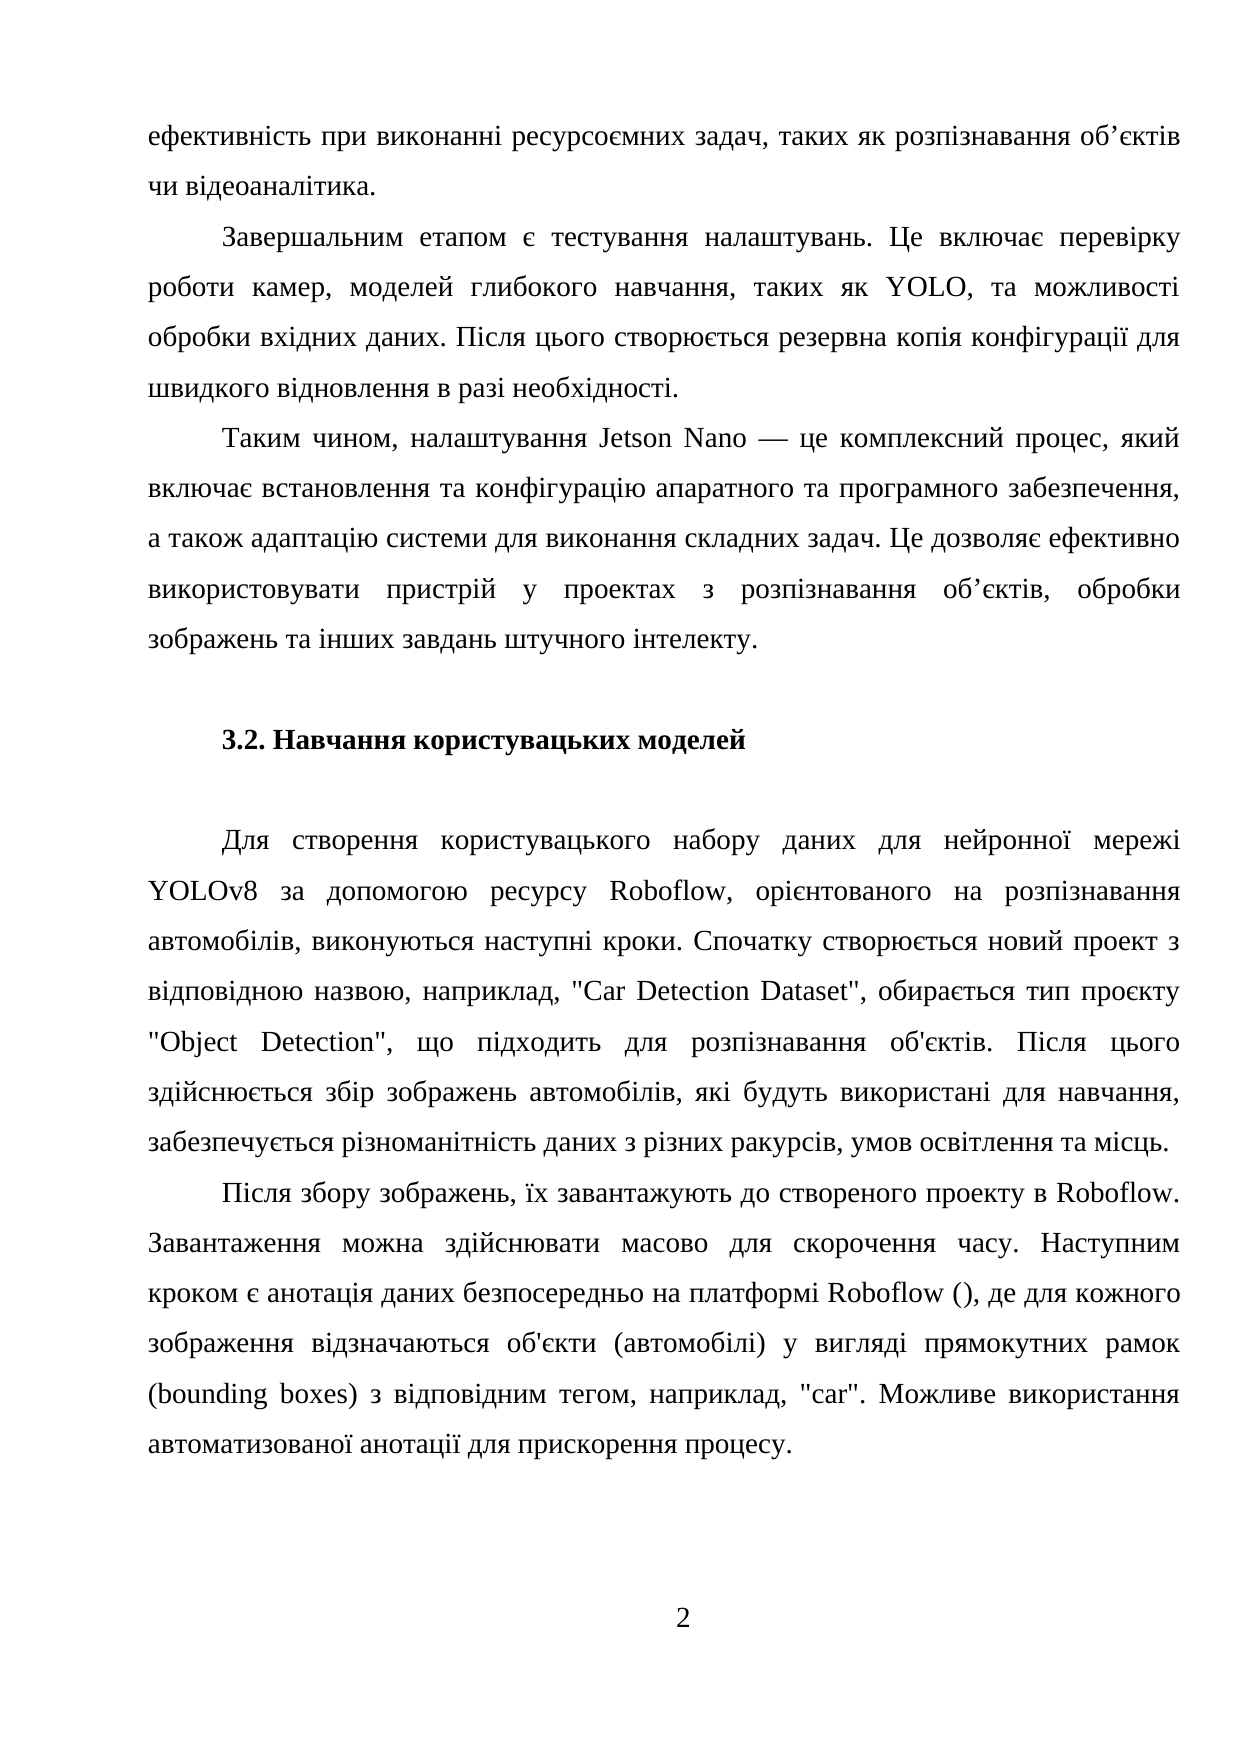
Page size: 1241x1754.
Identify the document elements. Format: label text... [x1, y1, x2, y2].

text Завершальним етапом є тестування налаштувань. Це включає перевірку роботи камер, моделей глибокого навчання, таких як YOLO, та можливості обробки вхідних даних. Після цього створюється резервна копія конфігурації для швидкого відновлення в разі необхідності. [148, 219, 1181, 403]
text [148, 118, 1181, 202]
text 3.2. Навчання користувацьких моделей [148, 722, 1181, 755]
text Таким чином, налаштування Jetson Nano — це комплексний процес, який включає встановлення та конфігурацію апаратного та програмного забезпечення, а також адаптацію системи для виконання складних задач. Це дозволяє ефективно використовувати пристрій у проектах з розпізнавання об’єктів, обробки зображень та інших завдань штучного інтелекту. [148, 420, 1181, 655]
text Після збору зображень, їх завантажують до створеного проекту в Roboflow. Завантаження можна здійснювати масово для скорочення часу. Наступним кроком є анотація даних безпосередньо на платформі Roboflow (рис. 3.1), де для кожного зображення відзначаються об'єкти (автомобілі) у вигляді прямокутних рамок (bounding boxes) з відповідним тегом, наприклад, "car". Можливе використання автоматизованої анотації для прискорення процесу. [148, 1175, 1181, 1460]
text Для створення користувацького набору даних для нейронної мережі YOLOv8 за допомогою ресурсу Roboflow, орієнтованого на розпізнавання автомобілів, виконуються наступні кроки. Спочатку створюється новий проект з відповідною назвою, наприклад, "Car Detection Dataset", обирається тип проєкту "Object Detection", що підходить для розпізнавання об'єктів. Після цього здійснюється збір зображень автомобілів, які будуть використані для навчання, забезпечується різноманітність даних з різних ракурсів, умов освітлення та місць. [148, 822, 1181, 1158]
